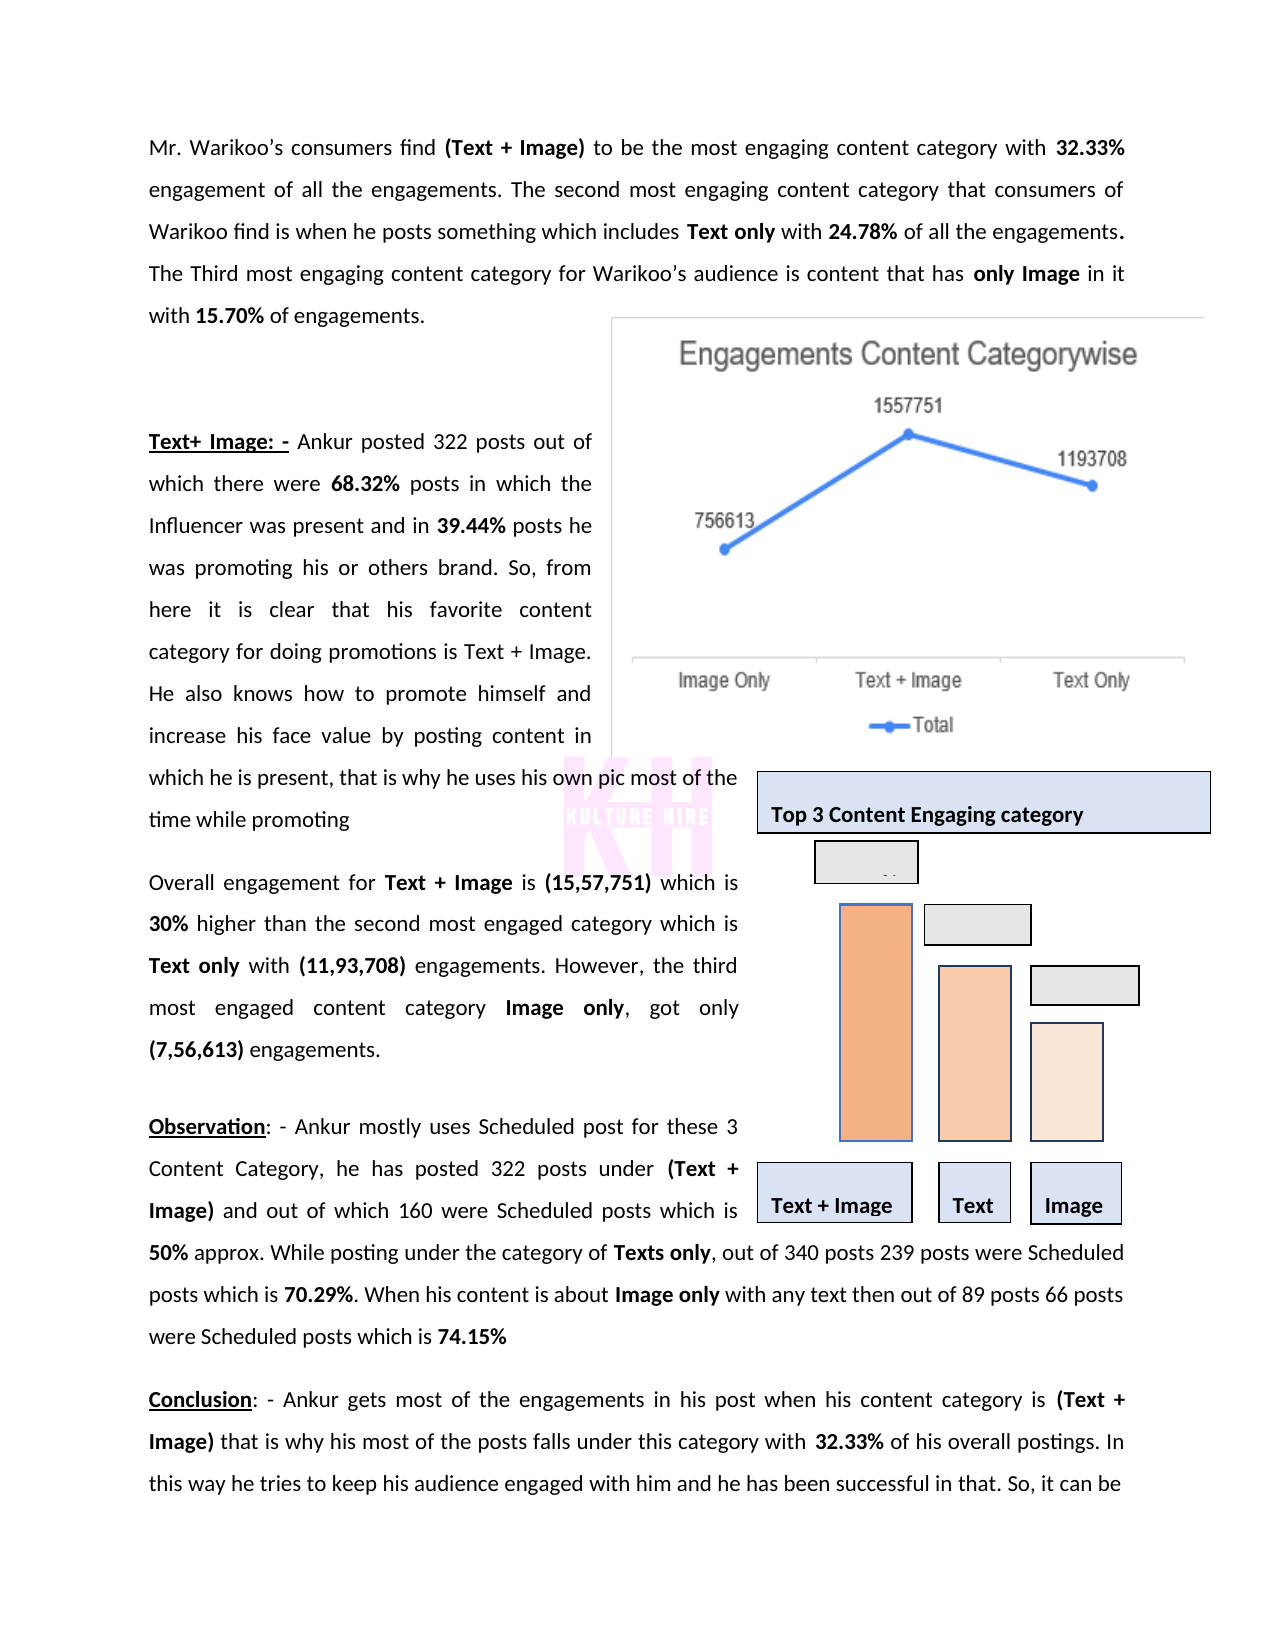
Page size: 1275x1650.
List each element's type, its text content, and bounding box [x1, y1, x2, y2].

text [148, 1385, 1125, 1497]
text Observation: - Ankur mostly uses Scheduled post for these 3 Content Category, he has posted 322 posts under (Text + Image) and out of which 160 were Scheduled posts which is 50% approx. While posting under the category of Texts only, out of 340 posts 239 posts were Scheduled posts which is 70.29%. When his content is about Image only with any text then out of 89 posts 66 posts were Scheduled posts which is 74.15% [148, 1098, 1125, 1350]
text Text+ Image: - Ankur posted 322 posts out of which there were 68.32% posts in which the Influencer was present and in 39.44% posts he was promoting his or others brand. So, from here it is clear that his favorite content category for doing promotions is Text + Image. He also knows how to promote himself and increase his face value by posting content in which he is present, that is why he uses his own pic most of the time while promoting [148, 427, 1125, 833]
picture [611, 317, 1205, 757]
text Mr. Warikoo’s consumers find (Text + Image) to be the most engaging content category with 32.33% engagement of all the engagements. The second most engaging content category that consumers of Warikoo find is when he posts something which includes Text only with 24.78% of all the engagements. The Third most engaging content category for Warikoo’s audience is content that has only Image in it with 15.70% of engagements. [148, 133, 1125, 329]
text Overall engagement for Text + Image is (15,57,751) which is 30% higher than the second most engaged category which is Text only with (11,93,708) engagements. However, the third most engaged content category Image only, got only (7,56,613) engagements. [148, 868, 1125, 1063]
